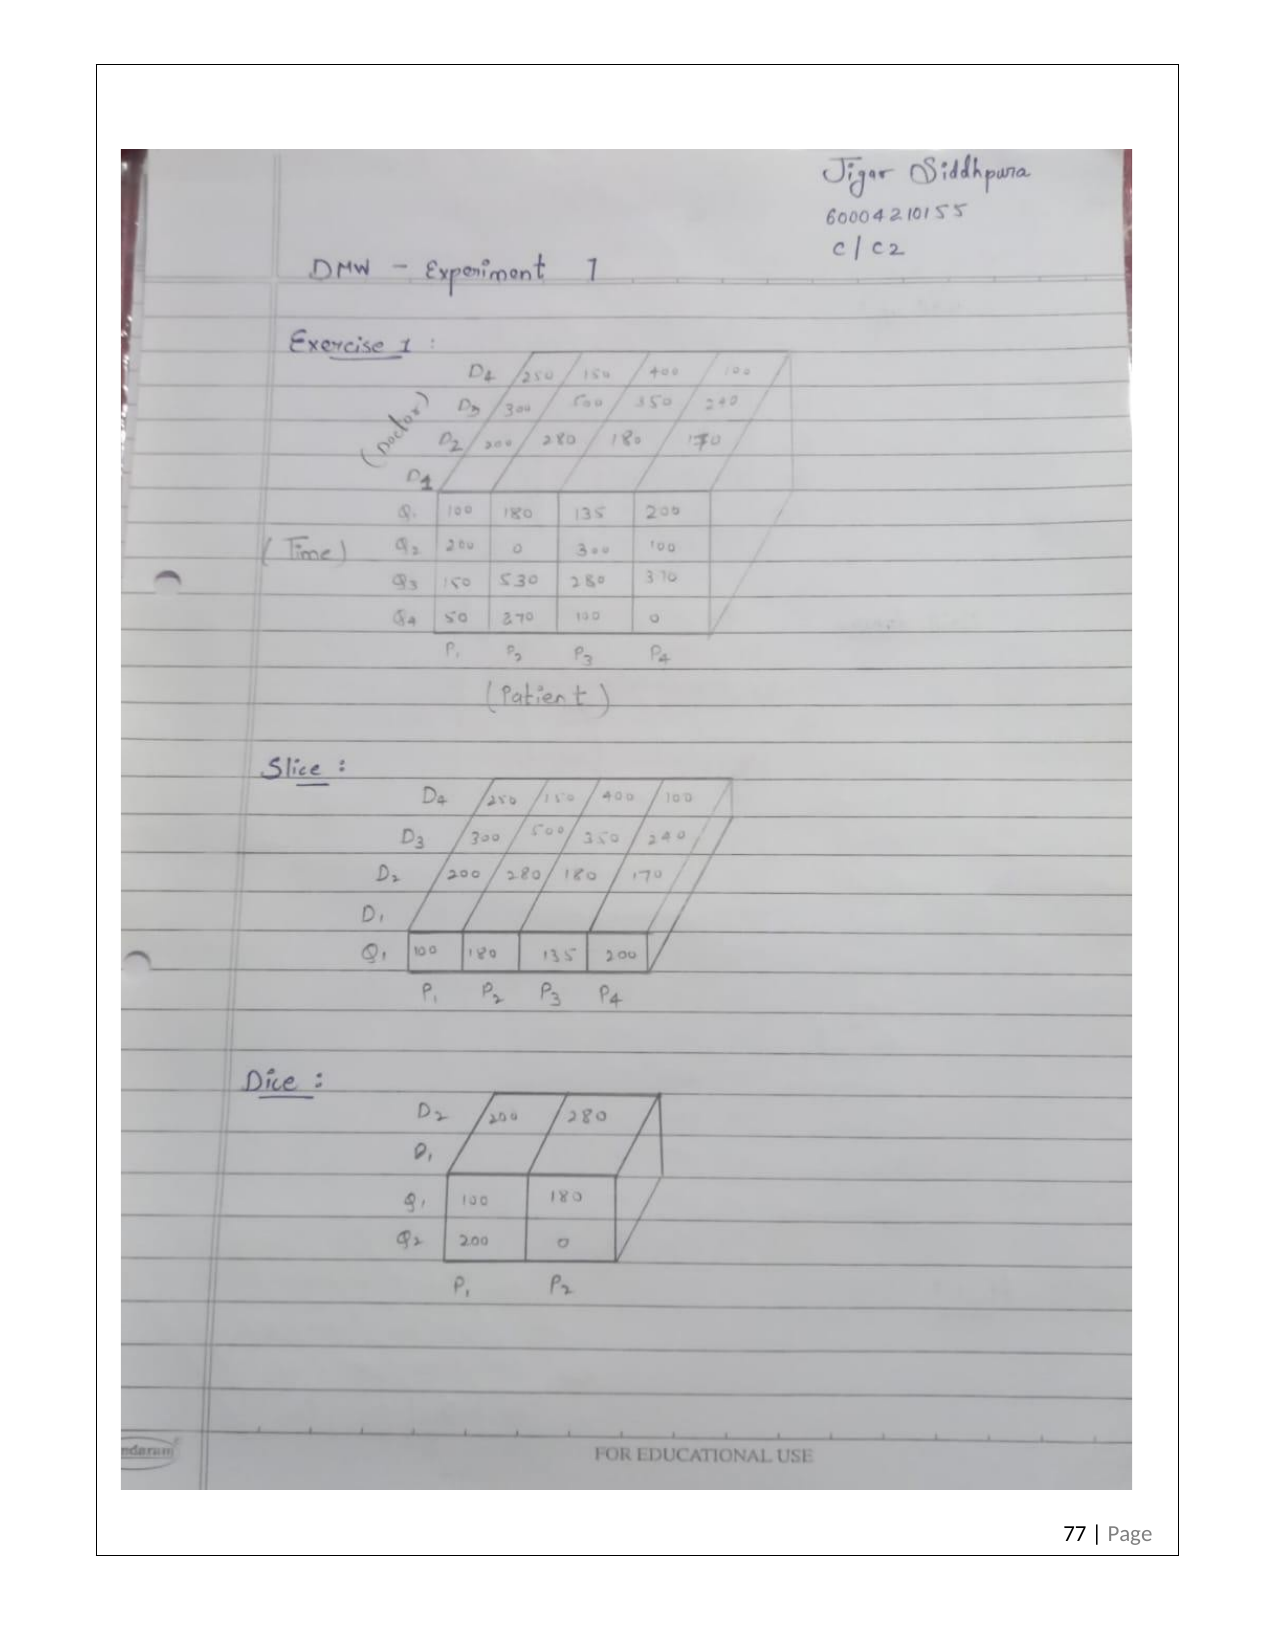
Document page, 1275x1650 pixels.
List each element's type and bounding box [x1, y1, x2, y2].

picture [120, 149, 1133, 1490]
